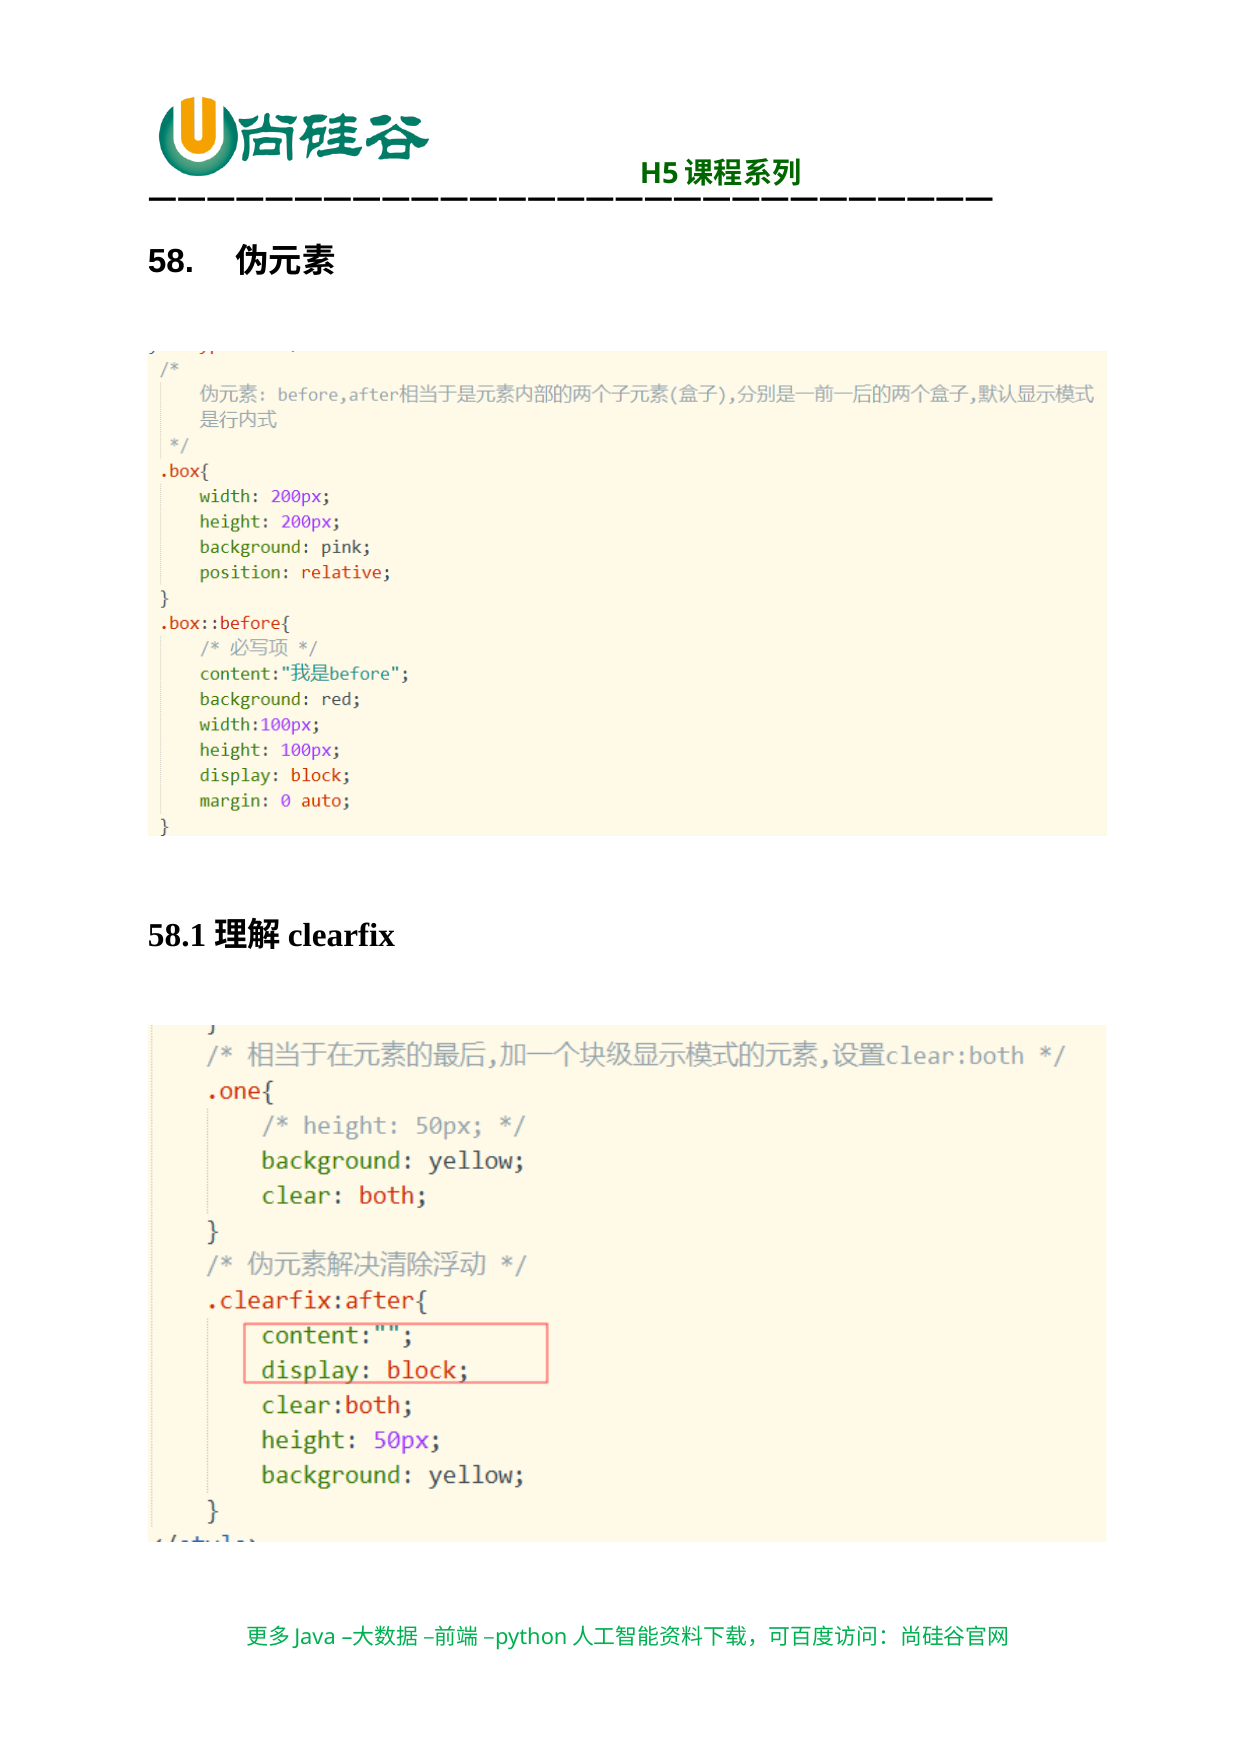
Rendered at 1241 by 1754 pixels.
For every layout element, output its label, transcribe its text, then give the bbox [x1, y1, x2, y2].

picture [147, 1025, 1107, 1542]
picture [147, 351, 1108, 836]
subtitle 伪元素 [148, 225, 1107, 290]
subtitle 理解clearfix [148, 899, 1107, 964]
picture [147, 88, 436, 184]
